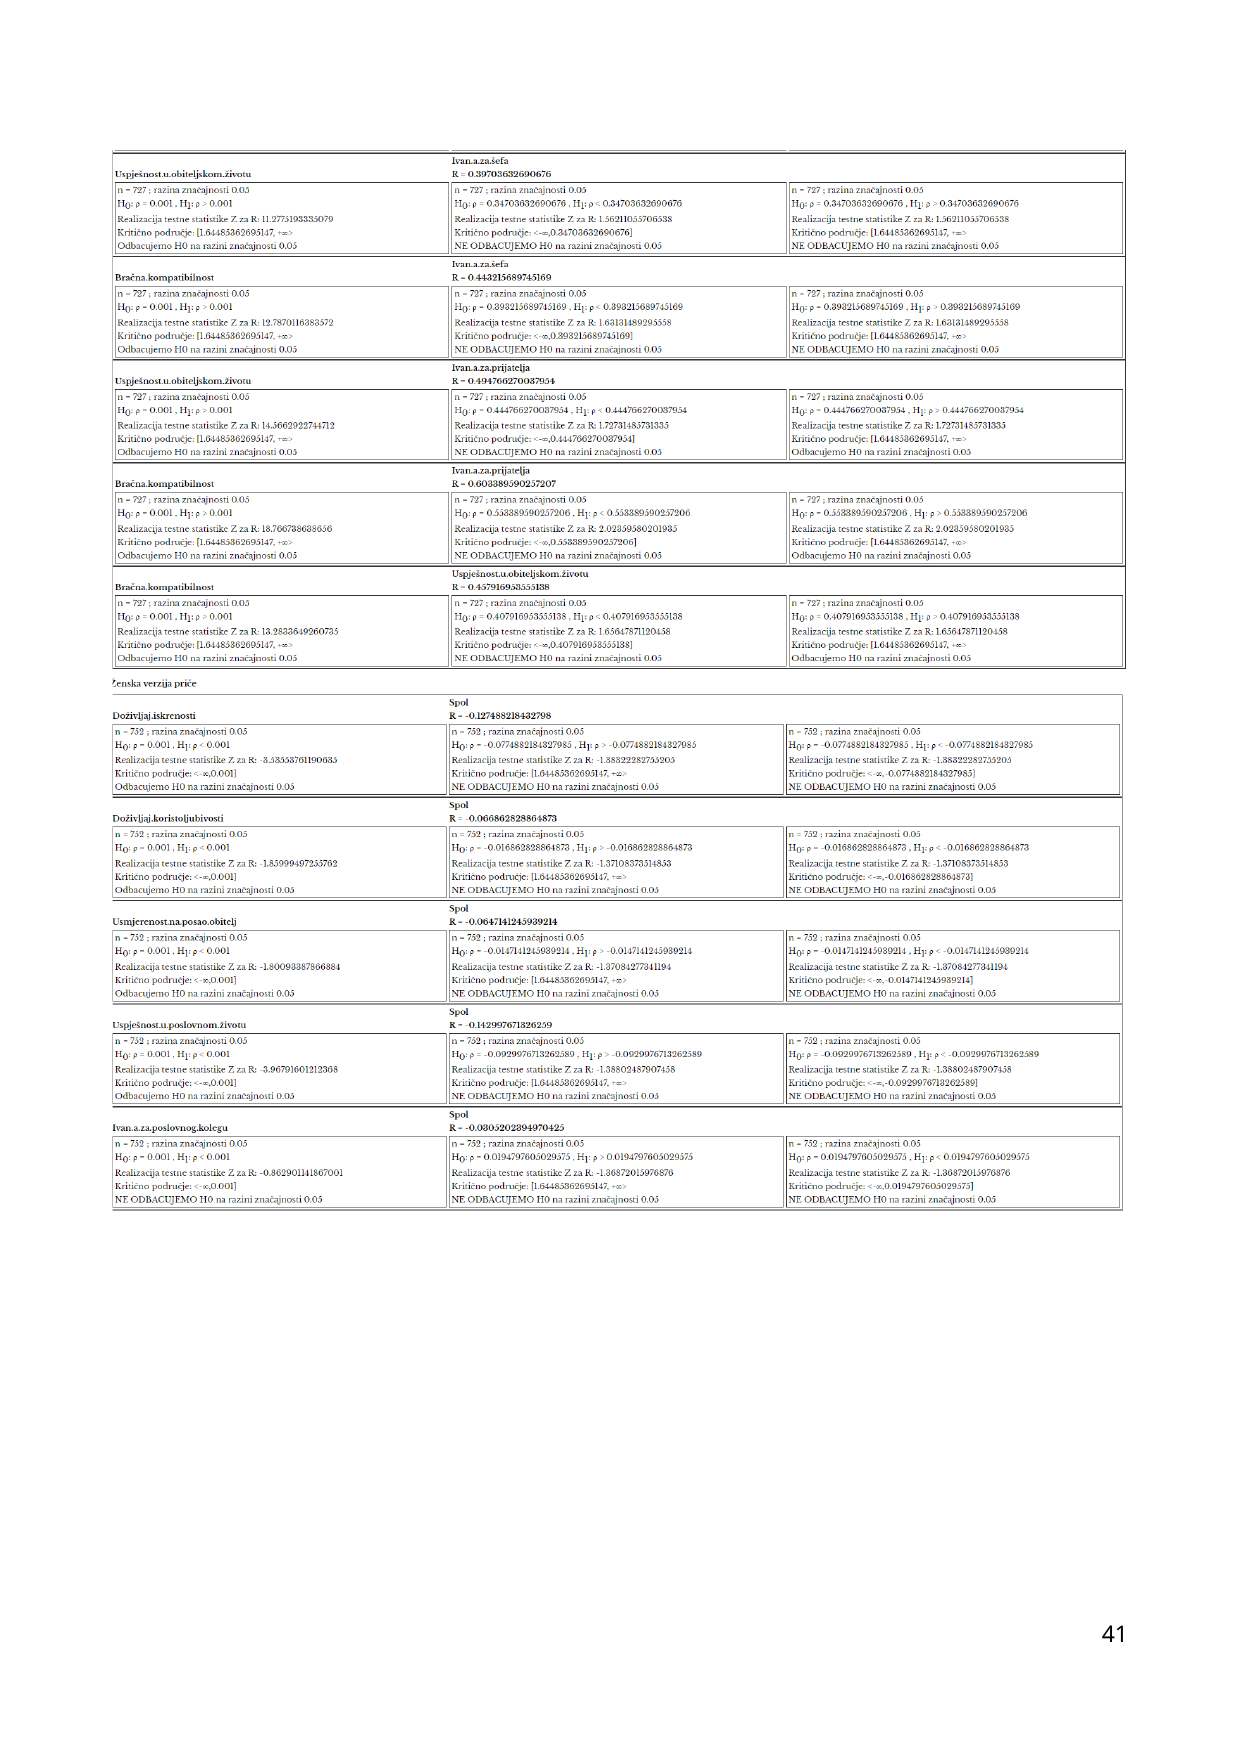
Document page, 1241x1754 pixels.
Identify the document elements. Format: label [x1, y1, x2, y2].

picture [112, 675, 1128, 1211]
picture [112, 150, 1128, 673]
